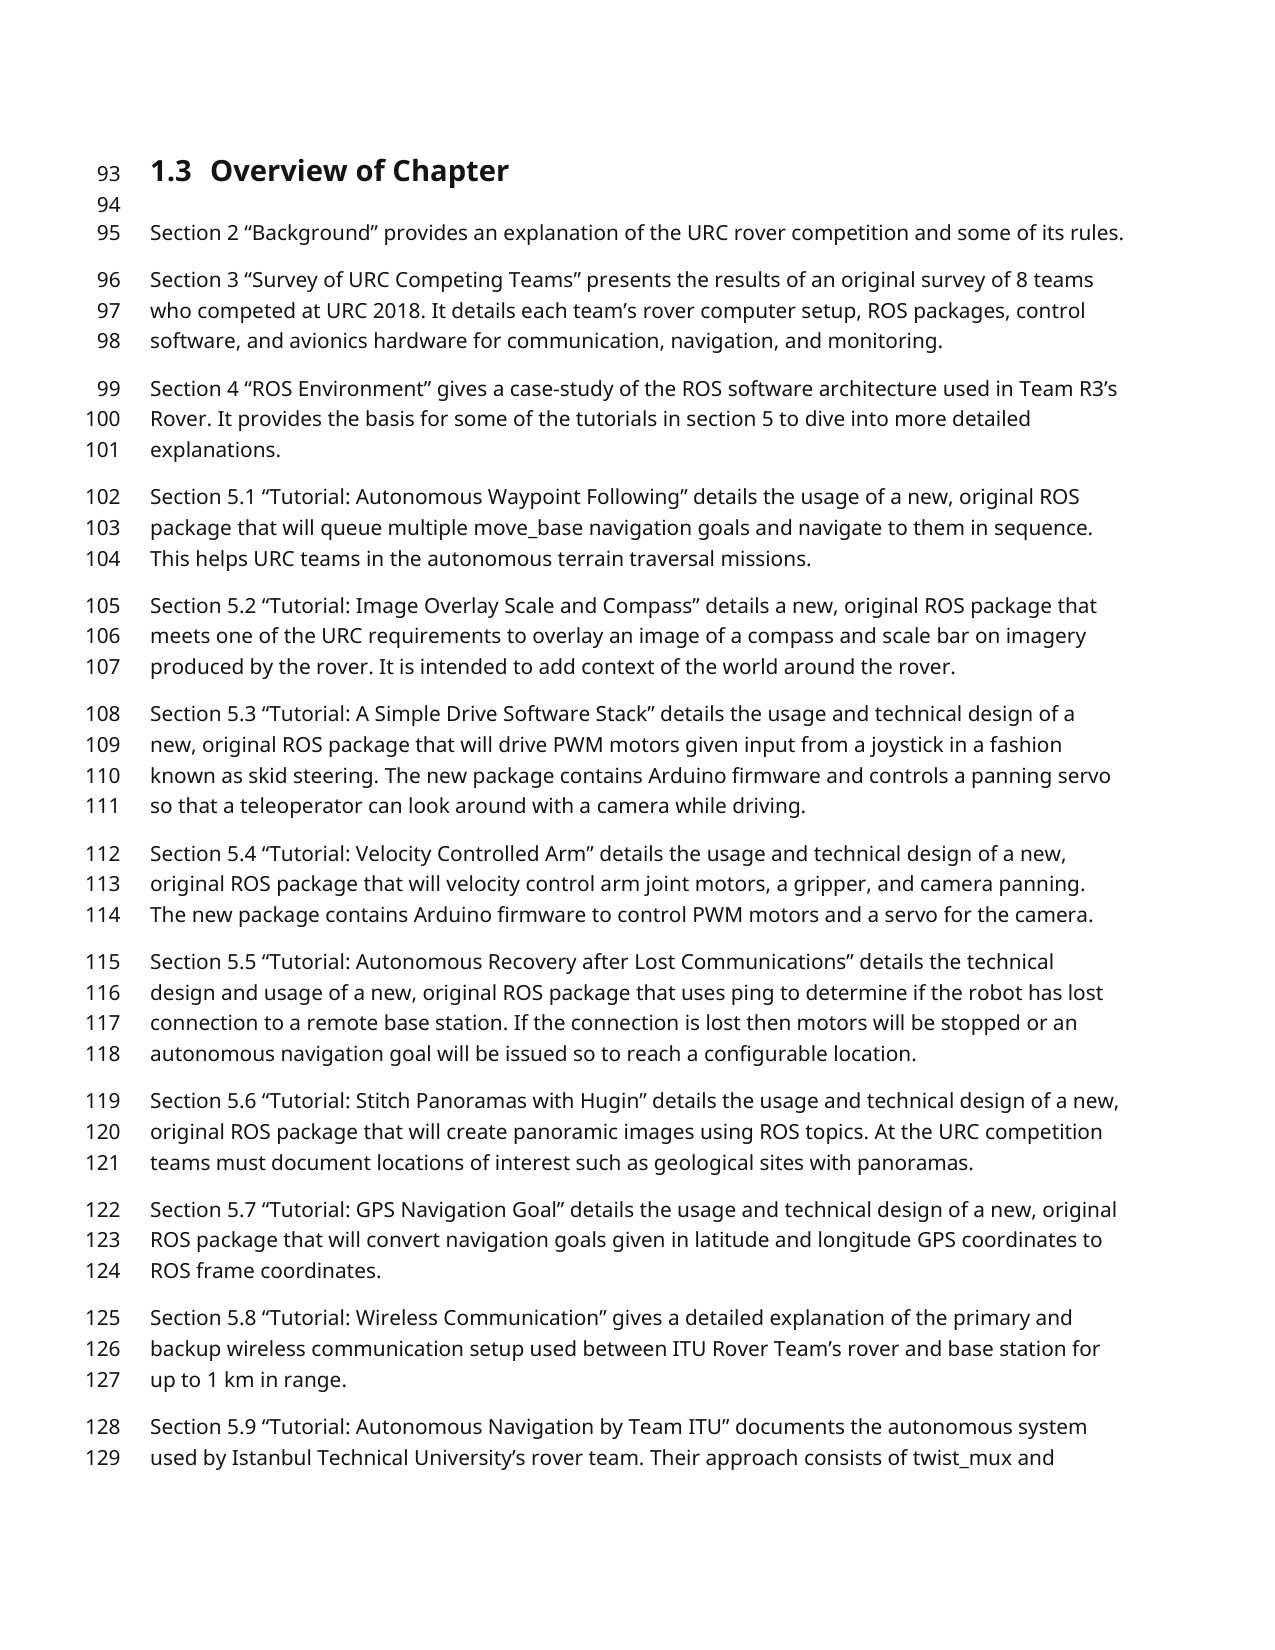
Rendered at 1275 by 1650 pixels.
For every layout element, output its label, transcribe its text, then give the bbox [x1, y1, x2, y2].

text Section 5.6 “Tutorial: Stitch Panoramas with Hugin” details the usage and technical design of a new, original ROS package that will create panoramic images using ROS topics. At the URC competition teams must document locations of interest such as geological sites with panoramas. [150, 1086, 1125, 1176]
text Section 5.7 “Tutorial: GPS Navigation Goal” details the usage and technical design of a new, original ROS package that will convert navigation goals given in latitude and longitude GPS coordinates to ROS frame coordinates. [150, 1195, 1125, 1285]
subtitle Overview of Chapter [150, 150, 1125, 190]
text Section 5.5 “Tutorial: Autonomous Recovery after Lost Communications” details the technical design and usage of a new, original ROS package that uses ping to determine if the robot has lost connection to a remote base station. If the connection is lost then motors will be stopped or an autonomous navigation goal will be issued so to reach a configurable location. [150, 947, 1125, 1068]
text Section 3 “Survey of URC Competing Teams” presents the results of an original survey of 8 teams who competed at URC 2018. It details each team’s rover computer setup, ROS packages, control software, and avionics hardware for communication, navigation, and monitoring. [150, 265, 1125, 355]
text Section 5.8 “Tutorial: Wireless Communication” gives a detailed explanation of the primary and backup wireless communication setup used between ITU Rover Team’s rover and base station for up to 1 km in range. [150, 1303, 1125, 1393]
text Section 4 “ROS Environment” gives a case-study of the ROS software architecture used in Team R3’s Rover. It provides the basis for some of the tutorials in section 5 to dive into more detailed explanations. [150, 374, 1125, 464]
text Section 5.2 “Tutorial: Image Overlay Scale and Compass” details a new, original ROS package that meets one of the URC requirements to overlay an image of a compass and scale bar on imagery produced by the rover. It is intended to add context of the world around the rover. [150, 591, 1125, 681]
text Section 5.4 “Tutorial: Velocity Controlled Arm” details the usage and technical design of a new, original ROS package that will velocity control arm joint motors, a gripper, and camera panning. The new package contains Arduino firmware to control PWM motors and a servo for the camera. [150, 839, 1125, 928]
text Section 2 “Background” provides an explanation of the URC rover competition and some of its rules. [150, 218, 1125, 247]
text Section 5.3 “Tutorial: A Simple Drive Software Stack” details the usage and technical design of a new, original ROS package that will drive PWM motors given input from a joystick in a fashion known as skid steering. The new package contains Arduino firmware and controls a panning servo so that a teleoperator can look around with a camera while driving. [150, 699, 1125, 820]
text Section 5.1 “Tutorial: Autonomous Waypoint Following” details the usage of a new, original ROS package that will queue multiple move_base navigation goals and navigate to them in sequence. This helps URC teams in the autonomous terrain traversal missions. [150, 482, 1125, 572]
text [150, 1412, 1125, 1471]
